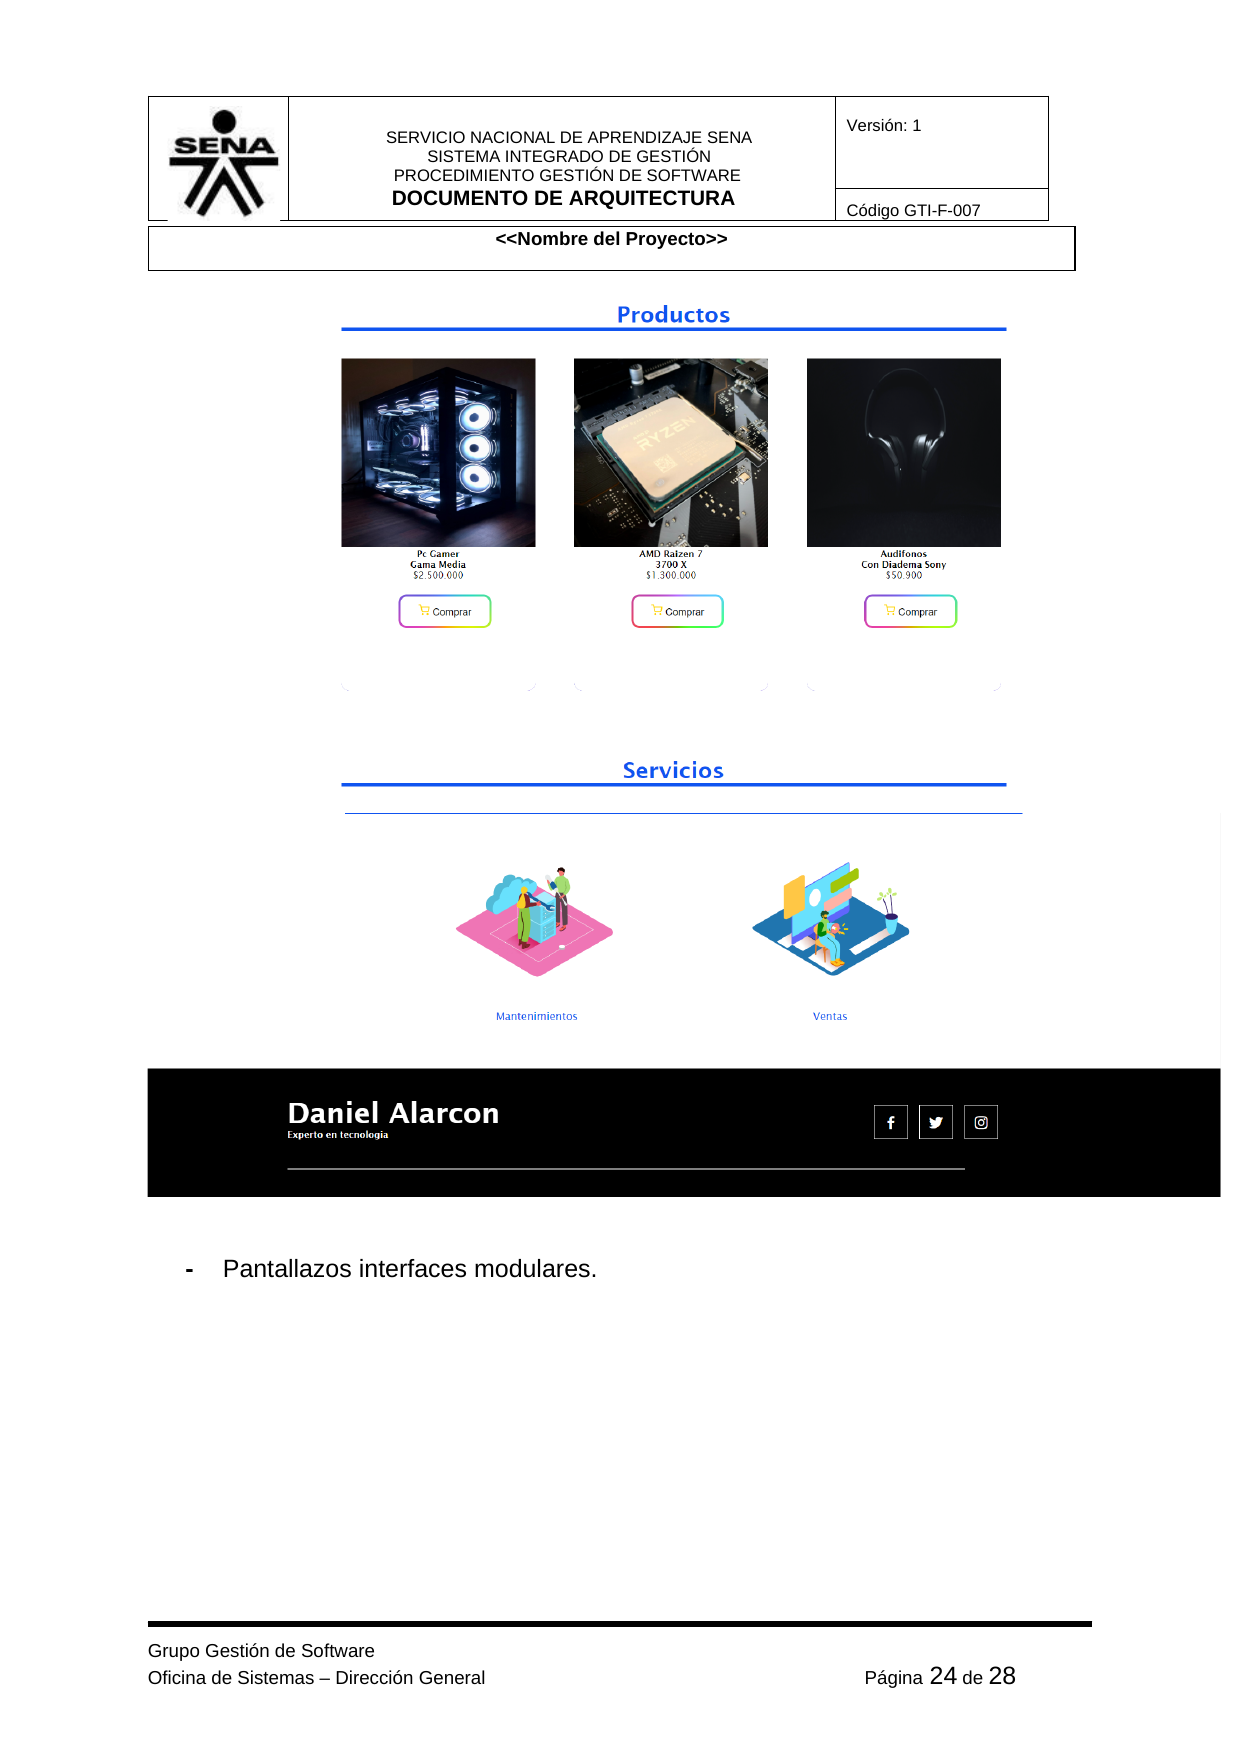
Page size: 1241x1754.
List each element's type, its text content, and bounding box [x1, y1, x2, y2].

list Pantallazos interfaces modulares. [185, 1254, 1092, 1283]
picture [147, 300, 1221, 1197]
picture [167, 106, 281, 221]
